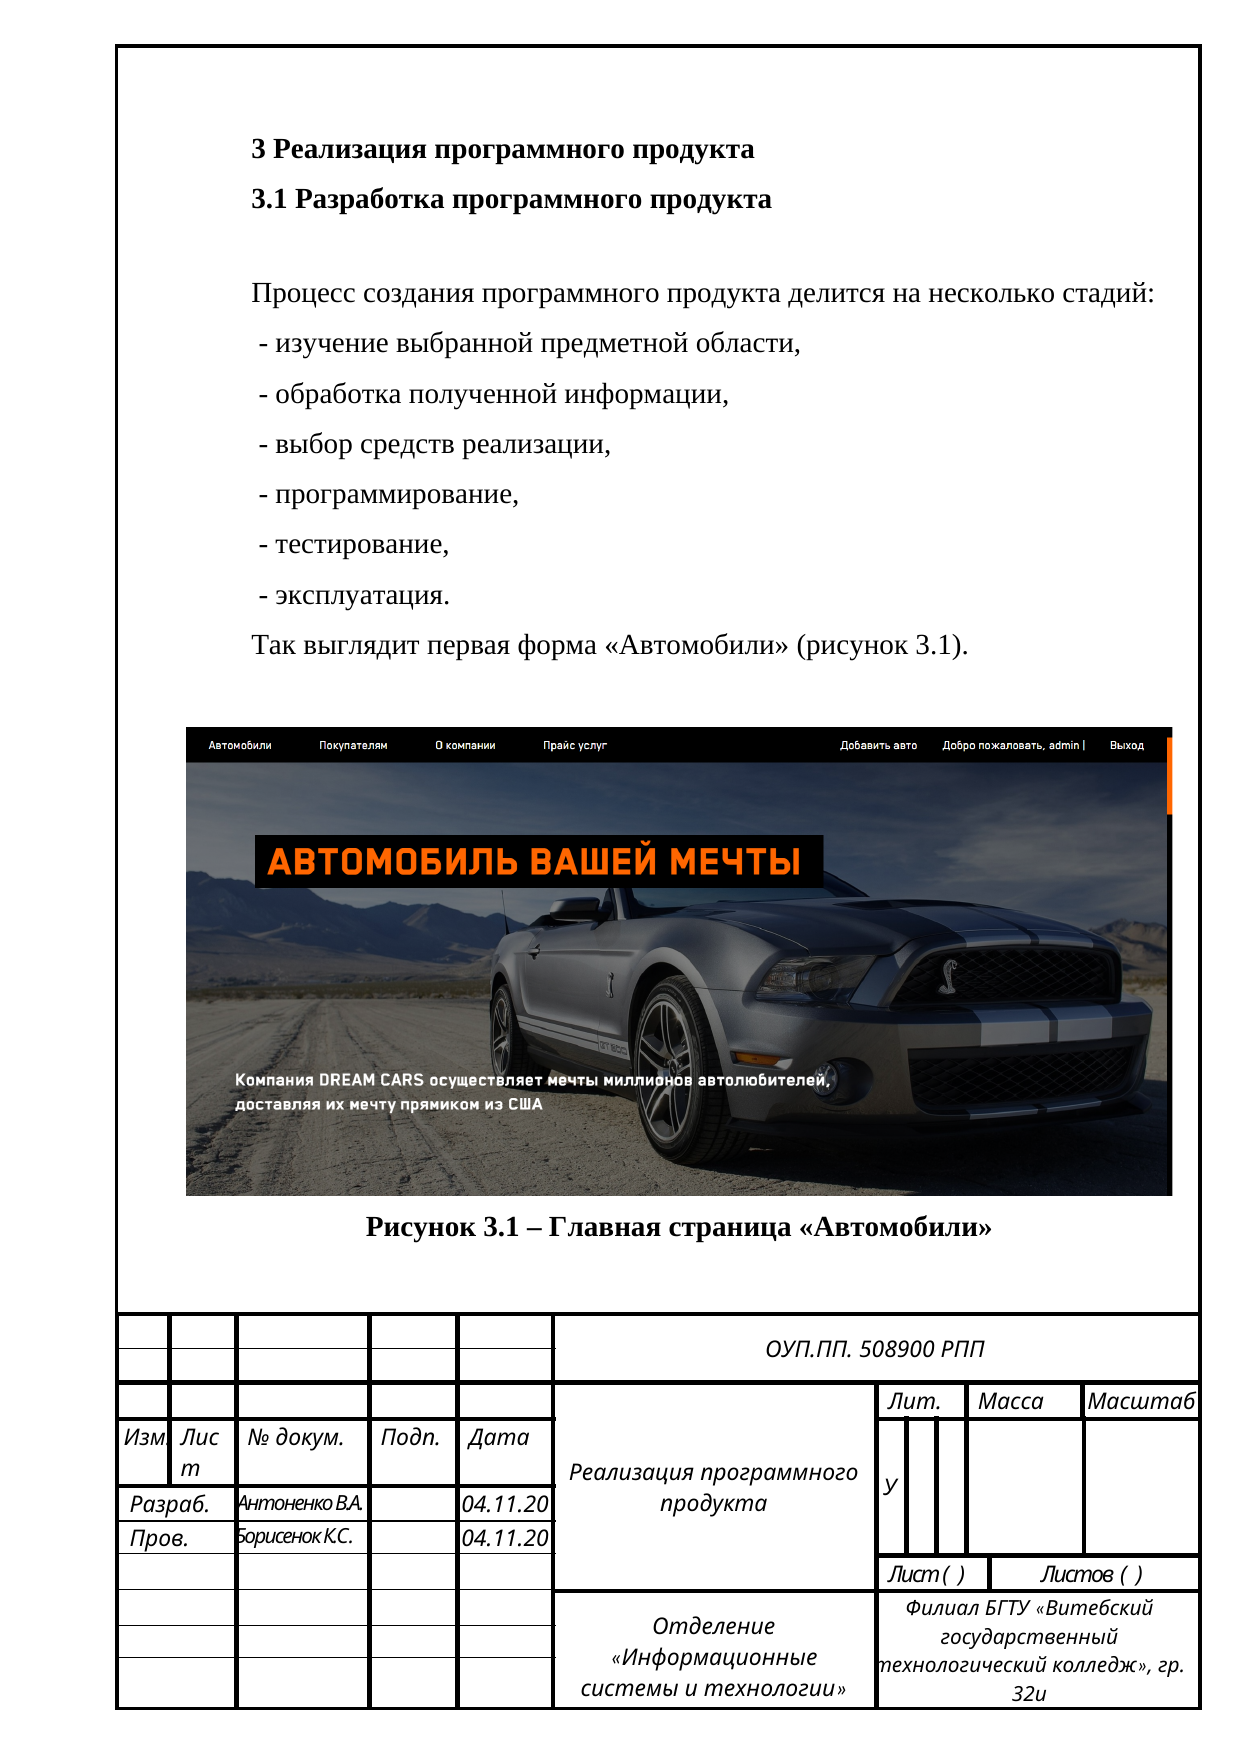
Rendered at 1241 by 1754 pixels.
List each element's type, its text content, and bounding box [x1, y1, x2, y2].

text 3 Реализация программного продукта [177, 131, 1181, 165]
text - тестирование, [177, 527, 1181, 560]
text - выбор средств реализации, [177, 426, 1181, 459]
text - эксплуатация. [177, 577, 1181, 611]
text Так выглядит первая форма «Автомобили» (рисунок 3.1). [177, 627, 1181, 661]
picture [186, 727, 1173, 1196]
text Рисунок 3.1 – Главная страница «Автомобили» [177, 1209, 1181, 1243]
text Процесс создания программного продукта делится на несколько стадий: [177, 275, 1181, 309]
text - программирование, [177, 476, 1181, 510]
text - изучение выбранной предметной области, [177, 325, 1181, 359]
text 3.1 Разработка программного продукта [177, 182, 1181, 215]
text - обработка полученной информации, [177, 376, 1181, 409]
